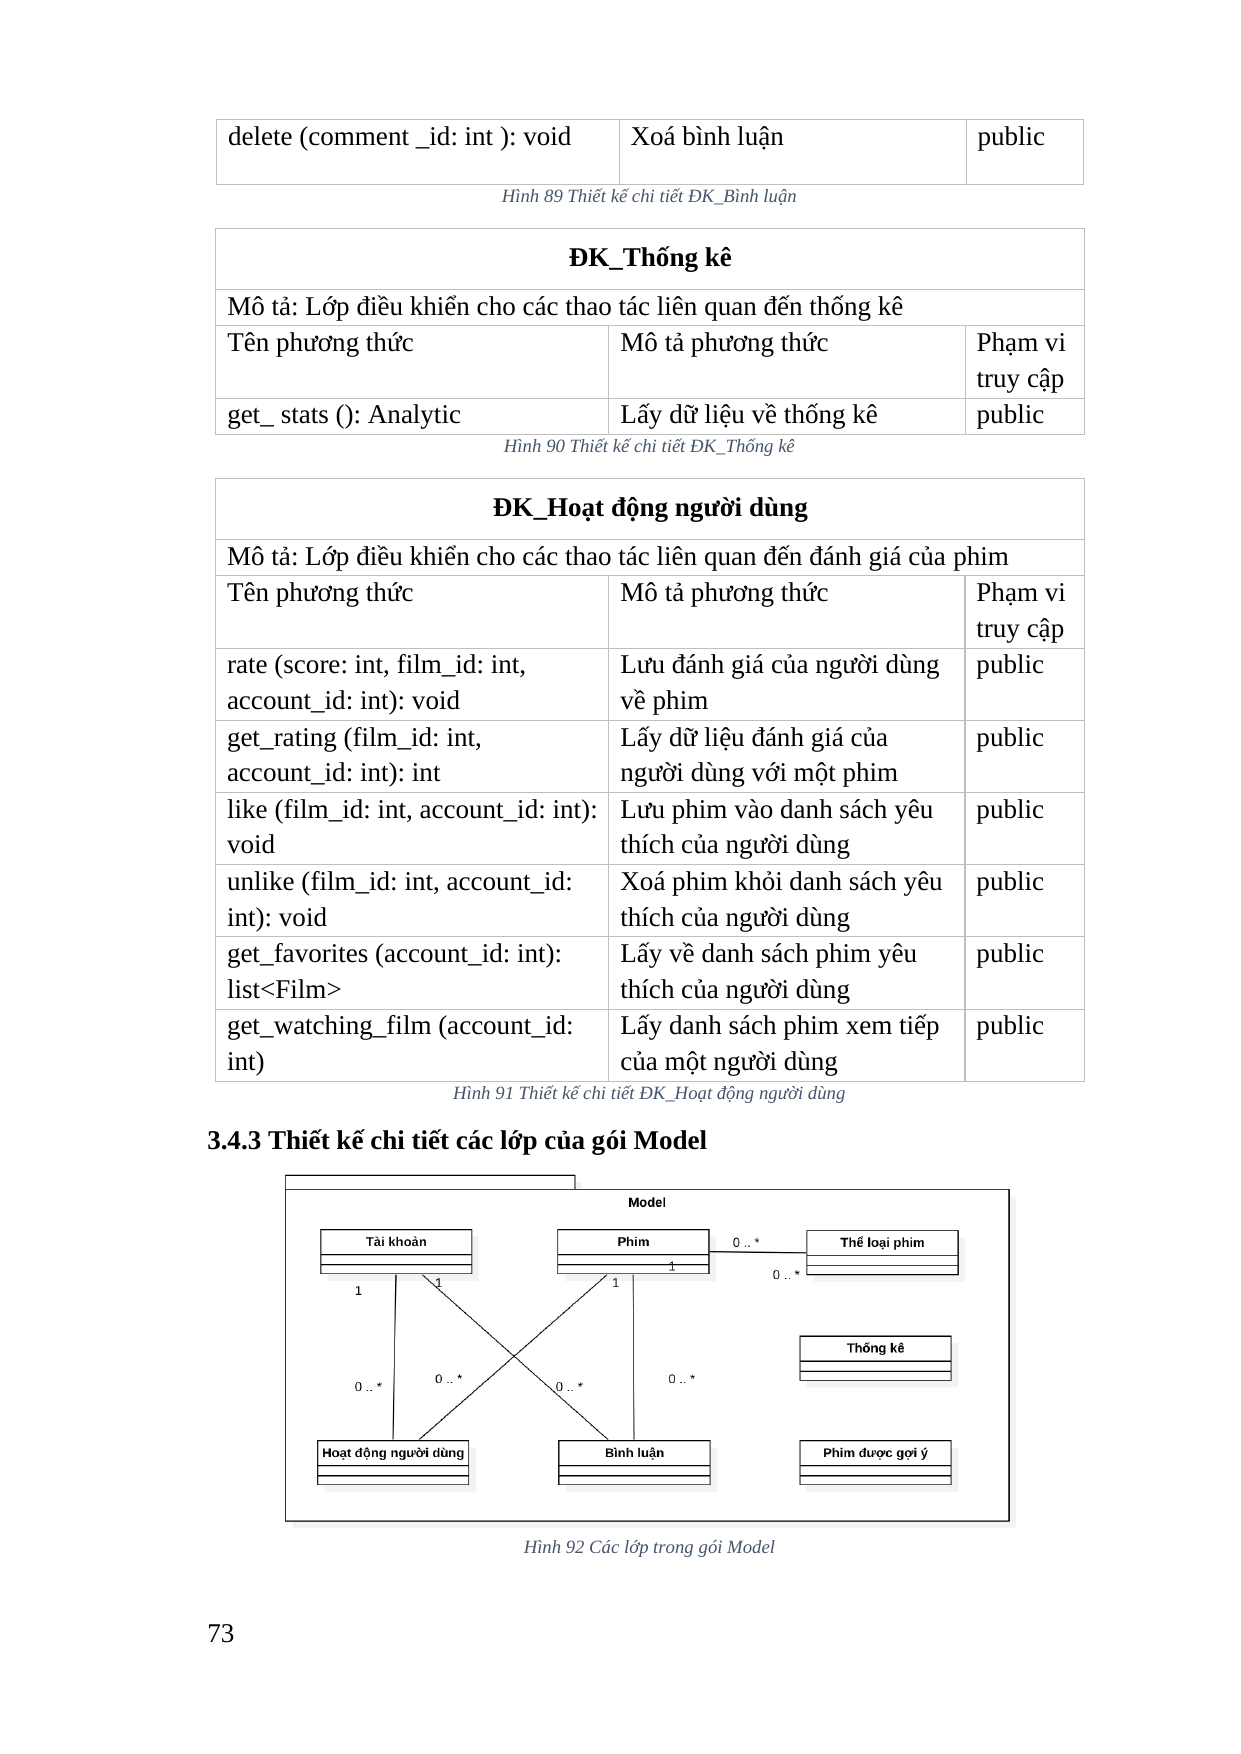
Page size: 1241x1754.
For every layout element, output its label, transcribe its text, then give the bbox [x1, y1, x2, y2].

table_cell Mô tả: Lớp điều khiển cho các thao tác liên quan đến đánh giá của phim [216, 540, 1084, 575]
table_cell Tên phương thức [216, 576, 608, 647]
table_cell like (film_id: int, account_id: int): void [216, 793, 608, 864]
table_cell Mô tả: Lớp điều khiển cho các thao tác liên quan đến thống kê [216, 290, 1084, 325]
table_cell Lấy dữ liệu đánh giá của người dùng với một phim [609, 721, 964, 792]
subtitle 3.4.3 ói Model [207, 1124, 1093, 1155]
table_cell Mô tả phương thức [609, 576, 964, 647]
table_cell Lấy danh sách phim xem tiếp của một người dùng [609, 1010, 964, 1081]
table_cell public [966, 793, 1084, 864]
table_cell Xoá phim khỏi danh sách yêu thích của người dùng [609, 865, 964, 936]
table_cell unlike (film_id: int, account_id: int): void [216, 865, 608, 936]
table_cell Lấy dữ liệu về thống kê [609, 399, 965, 434]
table_cell Lưu phim vào danh sách yêu thích của người dùng [609, 793, 964, 864]
table_header ĐK_Hoạt động người dùng [216, 479, 1084, 539]
table_cell get_ stats (): Analytic [216, 399, 608, 434]
table_cell public [966, 1010, 1084, 1081]
table_cell public [966, 937, 1084, 1008]
table_cell Tên phương thức [216, 326, 608, 397]
picture [278, 1164, 1023, 1533]
table_cell get_watching_film (account_id: int) [216, 1010, 608, 1081]
table_cell get_rating (film_id: int, account_id: int): int [216, 721, 608, 792]
table_cell Mô tả phương thức [609, 326, 965, 397]
table_cell get_favorites (account_id: int): list<Film> [216, 937, 608, 1008]
table_cell Lưu đánh giá của người dùng về phim [609, 649, 964, 720]
table_header ĐK_Thống kê [216, 229, 1084, 289]
table_cell Xoá bình luận [620, 120, 966, 184]
table_cell Phạm vi truy cập [966, 326, 1084, 397]
table_cell rate (score: int, film_id: int, account_id: int): void [216, 649, 608, 720]
table_cell delete (comment _id: int ): void [217, 120, 619, 184]
table_cell Lấy về danh sách phim yêu thích của người dùng [609, 937, 964, 1008]
table_cell public [966, 865, 1084, 936]
table_cell public [966, 399, 1084, 434]
table_cell public [966, 649, 1084, 720]
table_cell Phạm vi truy cập [966, 576, 1084, 647]
table_cell public [966, 721, 1084, 792]
table_cell public [967, 120, 1083, 184]
